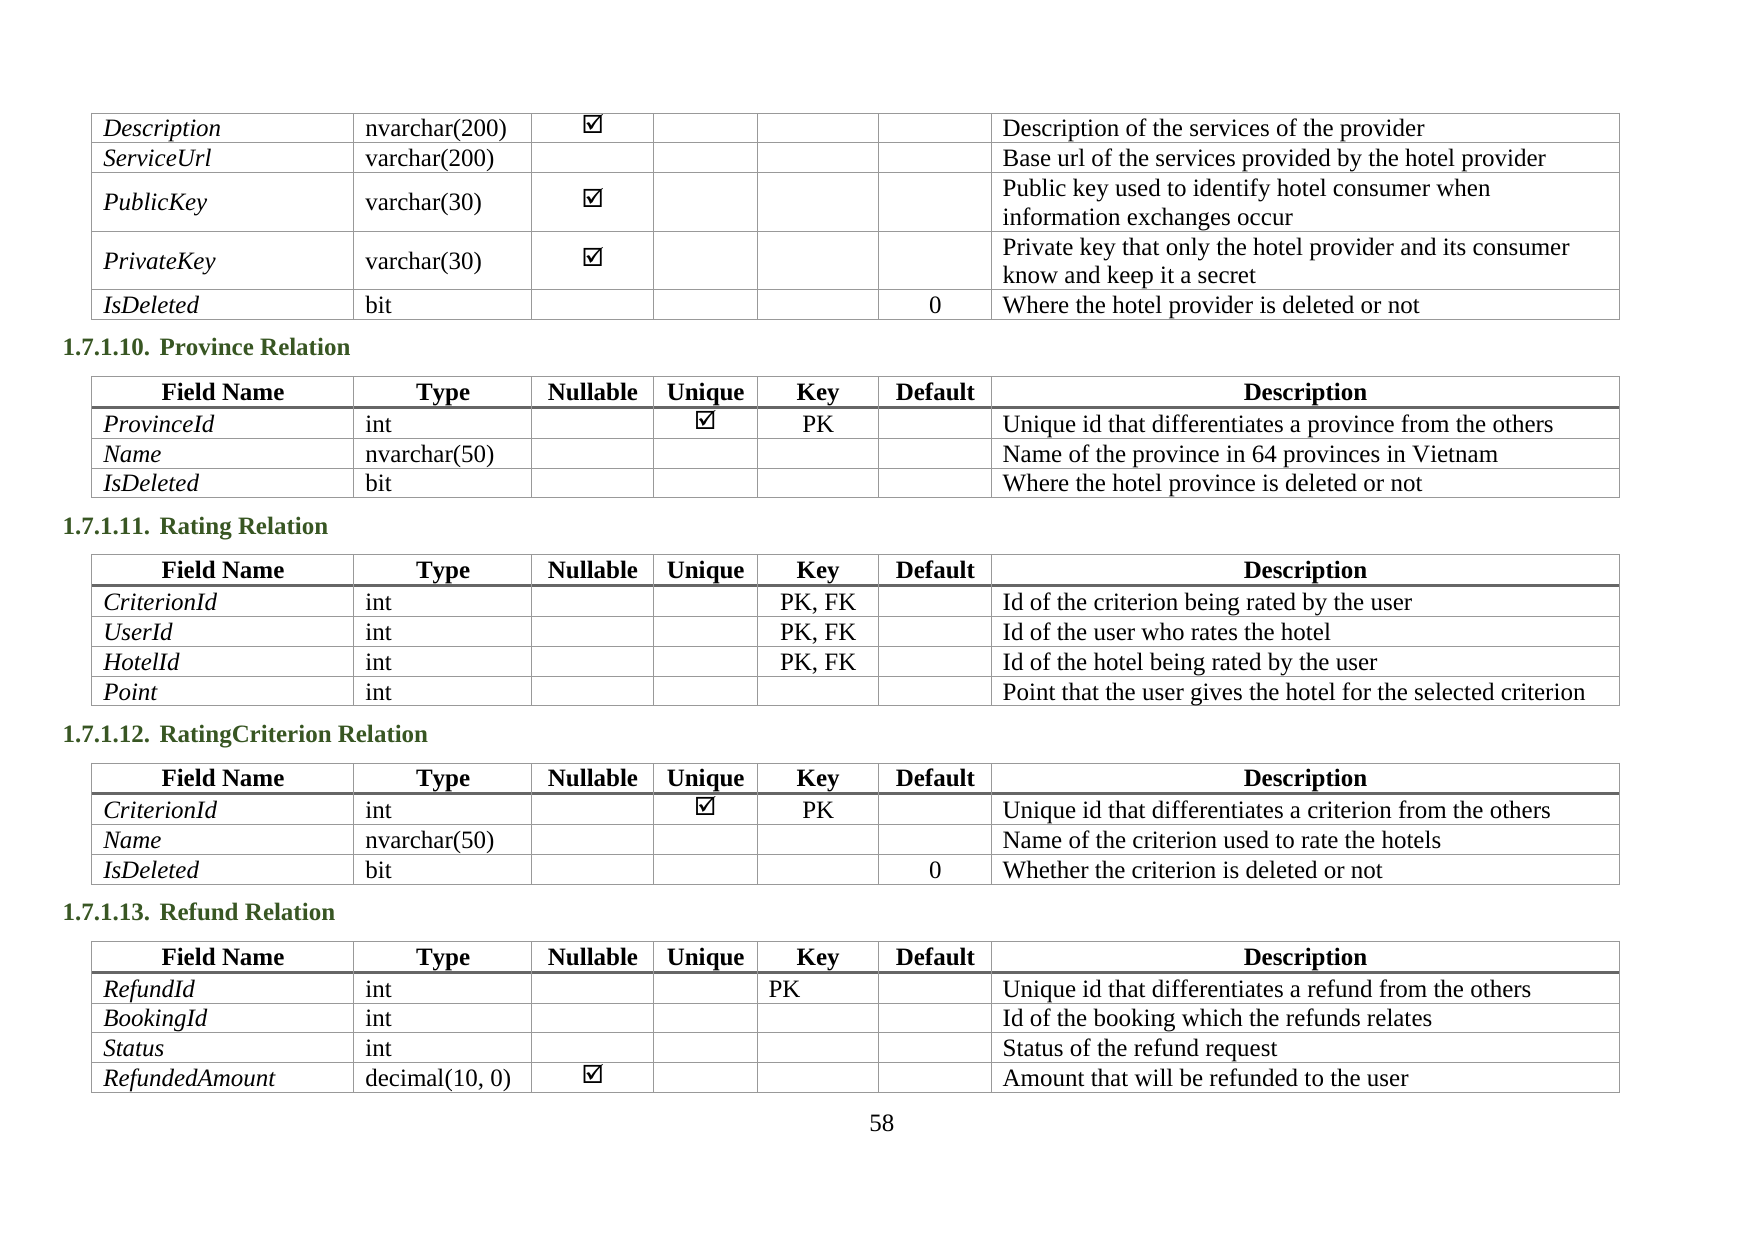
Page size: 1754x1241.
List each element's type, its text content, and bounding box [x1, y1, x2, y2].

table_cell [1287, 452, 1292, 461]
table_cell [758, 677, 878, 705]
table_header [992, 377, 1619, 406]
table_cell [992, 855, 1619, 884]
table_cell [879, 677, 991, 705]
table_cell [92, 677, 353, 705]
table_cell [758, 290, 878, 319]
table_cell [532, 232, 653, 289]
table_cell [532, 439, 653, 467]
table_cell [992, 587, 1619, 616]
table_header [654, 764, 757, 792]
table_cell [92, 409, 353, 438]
subtitle Rating Relation [150, 511, 1660, 539]
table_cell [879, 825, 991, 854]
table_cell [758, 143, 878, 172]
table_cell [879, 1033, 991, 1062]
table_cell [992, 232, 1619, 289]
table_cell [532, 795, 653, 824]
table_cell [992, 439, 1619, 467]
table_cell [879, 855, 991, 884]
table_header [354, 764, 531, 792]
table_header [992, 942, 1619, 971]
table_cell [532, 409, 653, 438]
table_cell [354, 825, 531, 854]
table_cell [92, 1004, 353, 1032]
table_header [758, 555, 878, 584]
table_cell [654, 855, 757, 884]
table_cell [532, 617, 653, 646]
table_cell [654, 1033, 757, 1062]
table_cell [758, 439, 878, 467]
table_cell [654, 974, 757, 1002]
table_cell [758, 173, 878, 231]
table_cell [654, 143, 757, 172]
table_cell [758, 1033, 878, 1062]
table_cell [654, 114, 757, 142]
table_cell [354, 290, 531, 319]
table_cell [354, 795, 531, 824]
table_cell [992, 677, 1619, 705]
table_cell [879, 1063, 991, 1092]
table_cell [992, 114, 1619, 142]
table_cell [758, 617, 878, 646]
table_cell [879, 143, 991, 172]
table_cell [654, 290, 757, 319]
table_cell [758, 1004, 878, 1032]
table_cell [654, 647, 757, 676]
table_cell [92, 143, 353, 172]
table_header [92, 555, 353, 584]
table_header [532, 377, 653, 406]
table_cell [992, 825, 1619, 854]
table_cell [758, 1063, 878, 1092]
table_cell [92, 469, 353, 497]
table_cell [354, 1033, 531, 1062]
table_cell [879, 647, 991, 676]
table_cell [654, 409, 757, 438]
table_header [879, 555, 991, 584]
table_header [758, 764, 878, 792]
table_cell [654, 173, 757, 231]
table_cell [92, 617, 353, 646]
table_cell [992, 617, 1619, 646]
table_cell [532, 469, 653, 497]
subtitle Refund Relation [150, 897, 1660, 926]
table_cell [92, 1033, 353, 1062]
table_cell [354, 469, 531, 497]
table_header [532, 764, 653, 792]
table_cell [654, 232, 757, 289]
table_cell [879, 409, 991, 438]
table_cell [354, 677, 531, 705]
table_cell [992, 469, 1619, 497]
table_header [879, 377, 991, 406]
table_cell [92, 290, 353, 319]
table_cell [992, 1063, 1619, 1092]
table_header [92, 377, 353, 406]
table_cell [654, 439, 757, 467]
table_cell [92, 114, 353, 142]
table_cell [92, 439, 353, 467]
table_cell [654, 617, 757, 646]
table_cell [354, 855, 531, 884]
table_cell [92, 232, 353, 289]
subtitle RatingCriterion Relation [150, 719, 1660, 748]
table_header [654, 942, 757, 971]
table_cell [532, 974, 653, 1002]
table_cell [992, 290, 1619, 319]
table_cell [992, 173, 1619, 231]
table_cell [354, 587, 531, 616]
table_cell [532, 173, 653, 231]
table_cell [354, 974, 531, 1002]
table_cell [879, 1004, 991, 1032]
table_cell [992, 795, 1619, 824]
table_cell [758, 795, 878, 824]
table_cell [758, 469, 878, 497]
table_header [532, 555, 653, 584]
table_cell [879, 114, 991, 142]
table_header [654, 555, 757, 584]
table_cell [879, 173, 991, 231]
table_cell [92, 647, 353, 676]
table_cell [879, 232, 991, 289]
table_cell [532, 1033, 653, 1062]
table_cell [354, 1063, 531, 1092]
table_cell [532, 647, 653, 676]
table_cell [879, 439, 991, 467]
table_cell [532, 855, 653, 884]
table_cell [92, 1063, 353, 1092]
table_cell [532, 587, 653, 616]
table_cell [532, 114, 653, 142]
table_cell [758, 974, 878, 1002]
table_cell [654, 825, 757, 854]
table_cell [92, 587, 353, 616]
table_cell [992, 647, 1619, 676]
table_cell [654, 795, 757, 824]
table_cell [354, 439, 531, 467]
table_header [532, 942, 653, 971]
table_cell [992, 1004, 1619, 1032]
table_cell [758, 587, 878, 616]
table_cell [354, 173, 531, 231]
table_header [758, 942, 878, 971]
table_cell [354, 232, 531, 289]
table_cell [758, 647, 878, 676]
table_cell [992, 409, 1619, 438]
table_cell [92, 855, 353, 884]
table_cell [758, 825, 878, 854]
subtitle Province Relation [150, 332, 1660, 361]
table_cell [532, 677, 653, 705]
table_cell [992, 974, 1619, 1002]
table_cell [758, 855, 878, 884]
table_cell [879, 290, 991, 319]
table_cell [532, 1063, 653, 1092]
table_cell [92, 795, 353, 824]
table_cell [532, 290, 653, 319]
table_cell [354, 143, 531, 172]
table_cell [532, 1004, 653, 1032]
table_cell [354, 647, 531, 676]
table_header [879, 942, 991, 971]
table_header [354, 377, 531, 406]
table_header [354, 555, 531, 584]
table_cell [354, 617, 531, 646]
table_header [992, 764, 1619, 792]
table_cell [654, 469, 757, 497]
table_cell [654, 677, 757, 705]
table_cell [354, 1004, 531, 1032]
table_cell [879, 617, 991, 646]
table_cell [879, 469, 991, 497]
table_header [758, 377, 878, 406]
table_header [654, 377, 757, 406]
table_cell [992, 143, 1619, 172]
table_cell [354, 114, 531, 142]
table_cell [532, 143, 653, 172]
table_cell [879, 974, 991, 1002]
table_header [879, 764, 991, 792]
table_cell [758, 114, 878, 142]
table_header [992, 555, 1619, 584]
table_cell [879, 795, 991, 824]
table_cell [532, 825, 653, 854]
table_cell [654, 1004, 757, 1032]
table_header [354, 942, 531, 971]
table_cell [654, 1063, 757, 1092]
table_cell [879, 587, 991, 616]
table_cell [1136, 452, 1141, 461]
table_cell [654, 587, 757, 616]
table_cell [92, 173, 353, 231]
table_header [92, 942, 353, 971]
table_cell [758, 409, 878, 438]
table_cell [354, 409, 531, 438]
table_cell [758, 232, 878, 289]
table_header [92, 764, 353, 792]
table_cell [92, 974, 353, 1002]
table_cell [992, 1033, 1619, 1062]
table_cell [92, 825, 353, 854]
